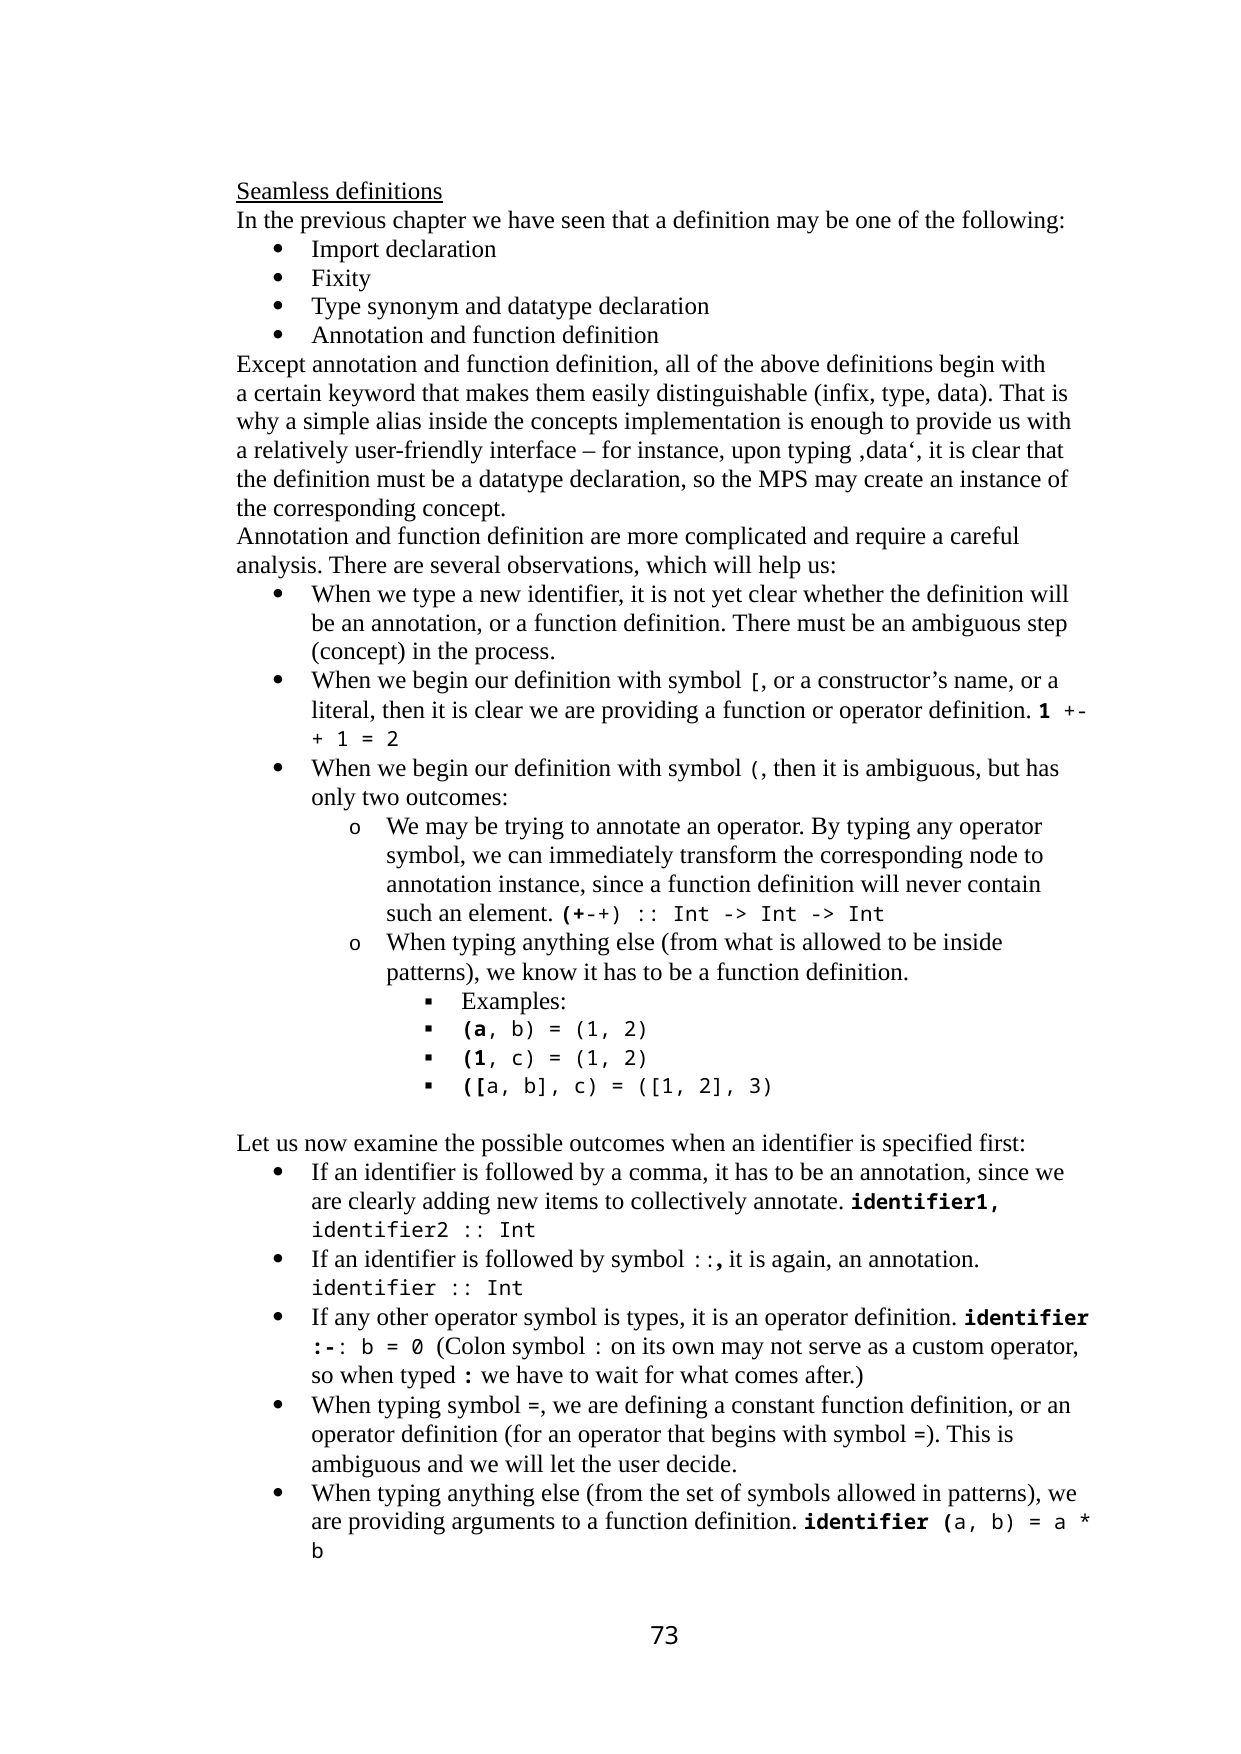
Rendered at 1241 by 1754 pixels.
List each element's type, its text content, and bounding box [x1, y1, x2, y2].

list If any other operator symbol is types, it is an operator definition. identifier :-: b = 0 (Colon symbol : on its own may not serve as a custom operator, so when typed : we have to wait for what comes after.) [274, 1302, 1092, 1390]
list If an identifier is followed by symbol ::, it is again, an annotation. identifier :: Int [274, 1244, 1092, 1302]
list If an identifier is followed by a comma, it has to be an annotation, since we are clearly adding new items to collectively annotate. identifier1, identifier2 :: Int [274, 1157, 1092, 1244]
list (1, c) = (1, 2) [424, 1043, 1092, 1071]
list Examples: [424, 986, 1092, 1014]
list When we begin our definition with symbol (, then it is ambiguous, but has only two outcomes: [274, 753, 1092, 811]
list When typing anything else (from the set of symbols allowed in patterns), we are providing arguments to a function definition. identifier (a, b) = a * b [274, 1478, 1092, 1564]
text Except annotation and function definition, all of the above definitions begin with a certain keyword that makes them easily distinguishable (infix, type, data). That is why a simple alias inside the concepts implementation is enough to provide us with a relatively user-friendly interface – for instance, upon typing ‚data‘, it is clear that the definition must be a datatype declaration, so the MPS may create an instance of the corresponding concept. [236, 349, 1092, 521]
list Import declaration [274, 234, 1092, 263]
text In the previous chapter we have seen that a definition may be one of the following: [236, 205, 1092, 234]
list When we type a new identifier, it is not yet clear whether the definition will be an annotation, or a function definition. There must be an ambiguous step (concept) in the process. [274, 579, 1092, 665]
list When typing symbol =, we are defining a constant function definition, or an operator definition (for an operator that begins with symbol =). This is ambiguous and we will let the user decide. [274, 1390, 1092, 1478]
list When typing anything else (from what is allowed to be inside patterns), we know it has to be a function definition. [349, 927, 1092, 986]
list (a, b) = (1, 2) [424, 1014, 1092, 1043]
text Let us now examine the possible outcomes when an identifier is specified first: [236, 1128, 1092, 1157]
list Annotation and function definition [274, 320, 1092, 349]
list When we begin our definition with symbol [, or a constructor’s name, or a literal, then it is clear we are providing a function or operator definition. 1 +-+ 1 = 2 [274, 665, 1092, 753]
text Annotation and function definition are more complicated and require a careful analysis. There are several observations, which will help us: [236, 521, 1092, 579]
list We may be trying to annotate an operator. By typing any operator symbol, we can immediately transform the corresponding node to annotation instance, since a function definition will never contain such an element. (+-+) :: Int -> Int -> Int [349, 811, 1092, 927]
list Type synonym and datatype declaration [274, 291, 1092, 320]
text Seamless definitions [236, 176, 1092, 205]
list Fixity [274, 263, 1092, 291]
list ([a, b], c) = ([1, 2], 3) [424, 1071, 1092, 1100]
